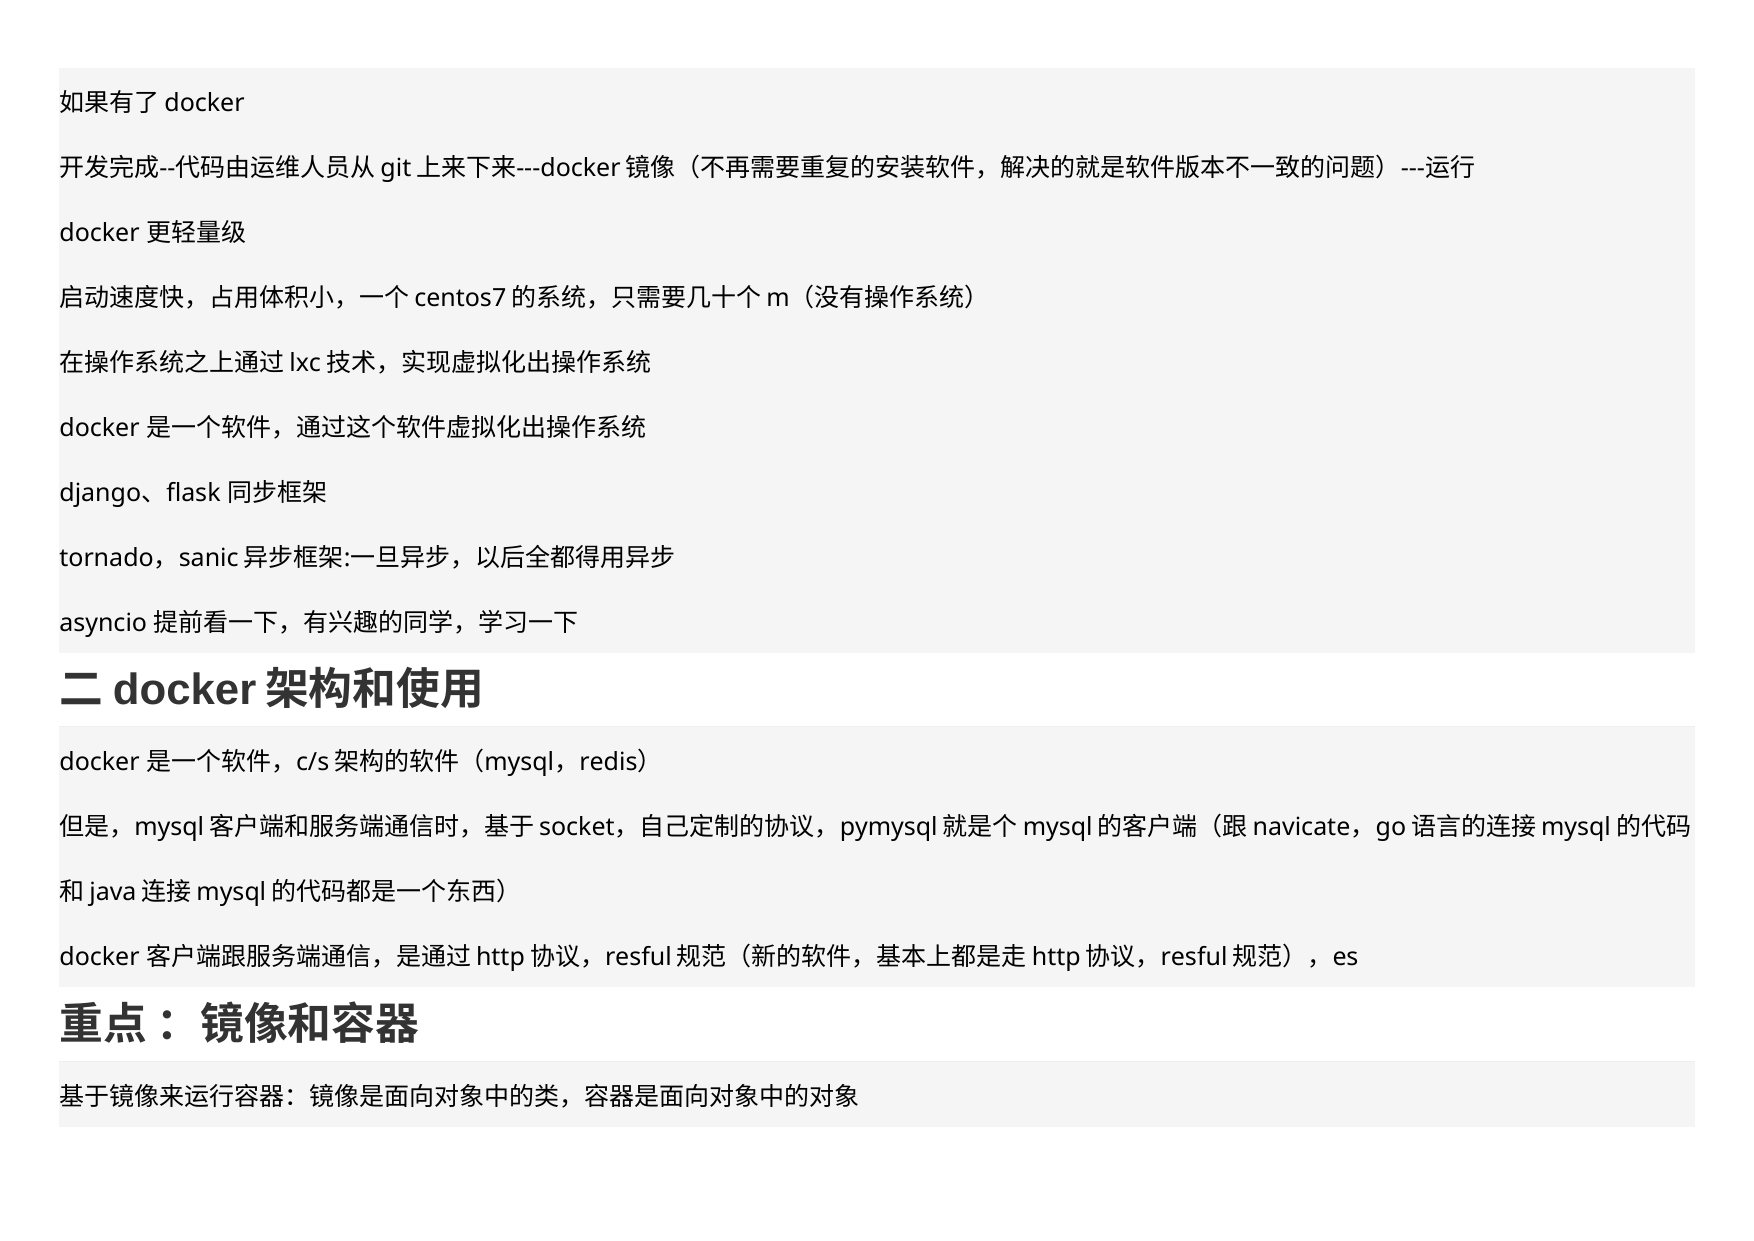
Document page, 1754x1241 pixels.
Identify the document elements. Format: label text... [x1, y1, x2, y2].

text 启动速度快，占用体积小，一个centos7的系统，只需要几十个m（没有操作系统） [59, 263, 1695, 328]
text 重点 ：镜像和容器 [59, 987, 1695, 1061]
text django、flask 同步框架 [59, 458, 1695, 523]
text tornado，sanic异步框架:一旦异步，以后全都得用异步 [59, 523, 1695, 588]
text 开发完成--代码由运维人员从git上来下来---docker镜像（不再需要重复的安装软件，解决的就是软件版本不一致的问题）---运行 [59, 133, 1695, 198]
text docker 是一个软件，通过这个软件虚拟化出操作系统 [59, 393, 1695, 458]
text asyncio 提前看一下，有兴趣的同学，学习一下 [59, 588, 1695, 653]
text 但是，mysql客户端和服务端通信时，基于socket，自己定制的协议，pymysql就是个mysql的客户端（跟navicate，go语言的连接mysql的代码和java连接mysql的代码都是一个东西） [59, 792, 1695, 922]
text 基于镜像来运行容器：镜像是面向对象中的类，容器是面向对象中的对象 [59, 1062, 1695, 1127]
text docker 是一个软件，c/s架构的软件（mysql，redis） [59, 727, 1695, 792]
text docker 更轻量级 [59, 198, 1695, 263]
text 二 docker架构和使用 [59, 653, 1695, 726]
text 如果有了docker [59, 68, 1695, 133]
text docker 客户端跟服务端通信，是通过http协议，resful规范（新的软件，基本上都是走http协议，resful规范），es [59, 922, 1695, 987]
text 在操作系统之上通过lxc技术，实现虚拟化出操作系统 [59, 328, 1695, 393]
